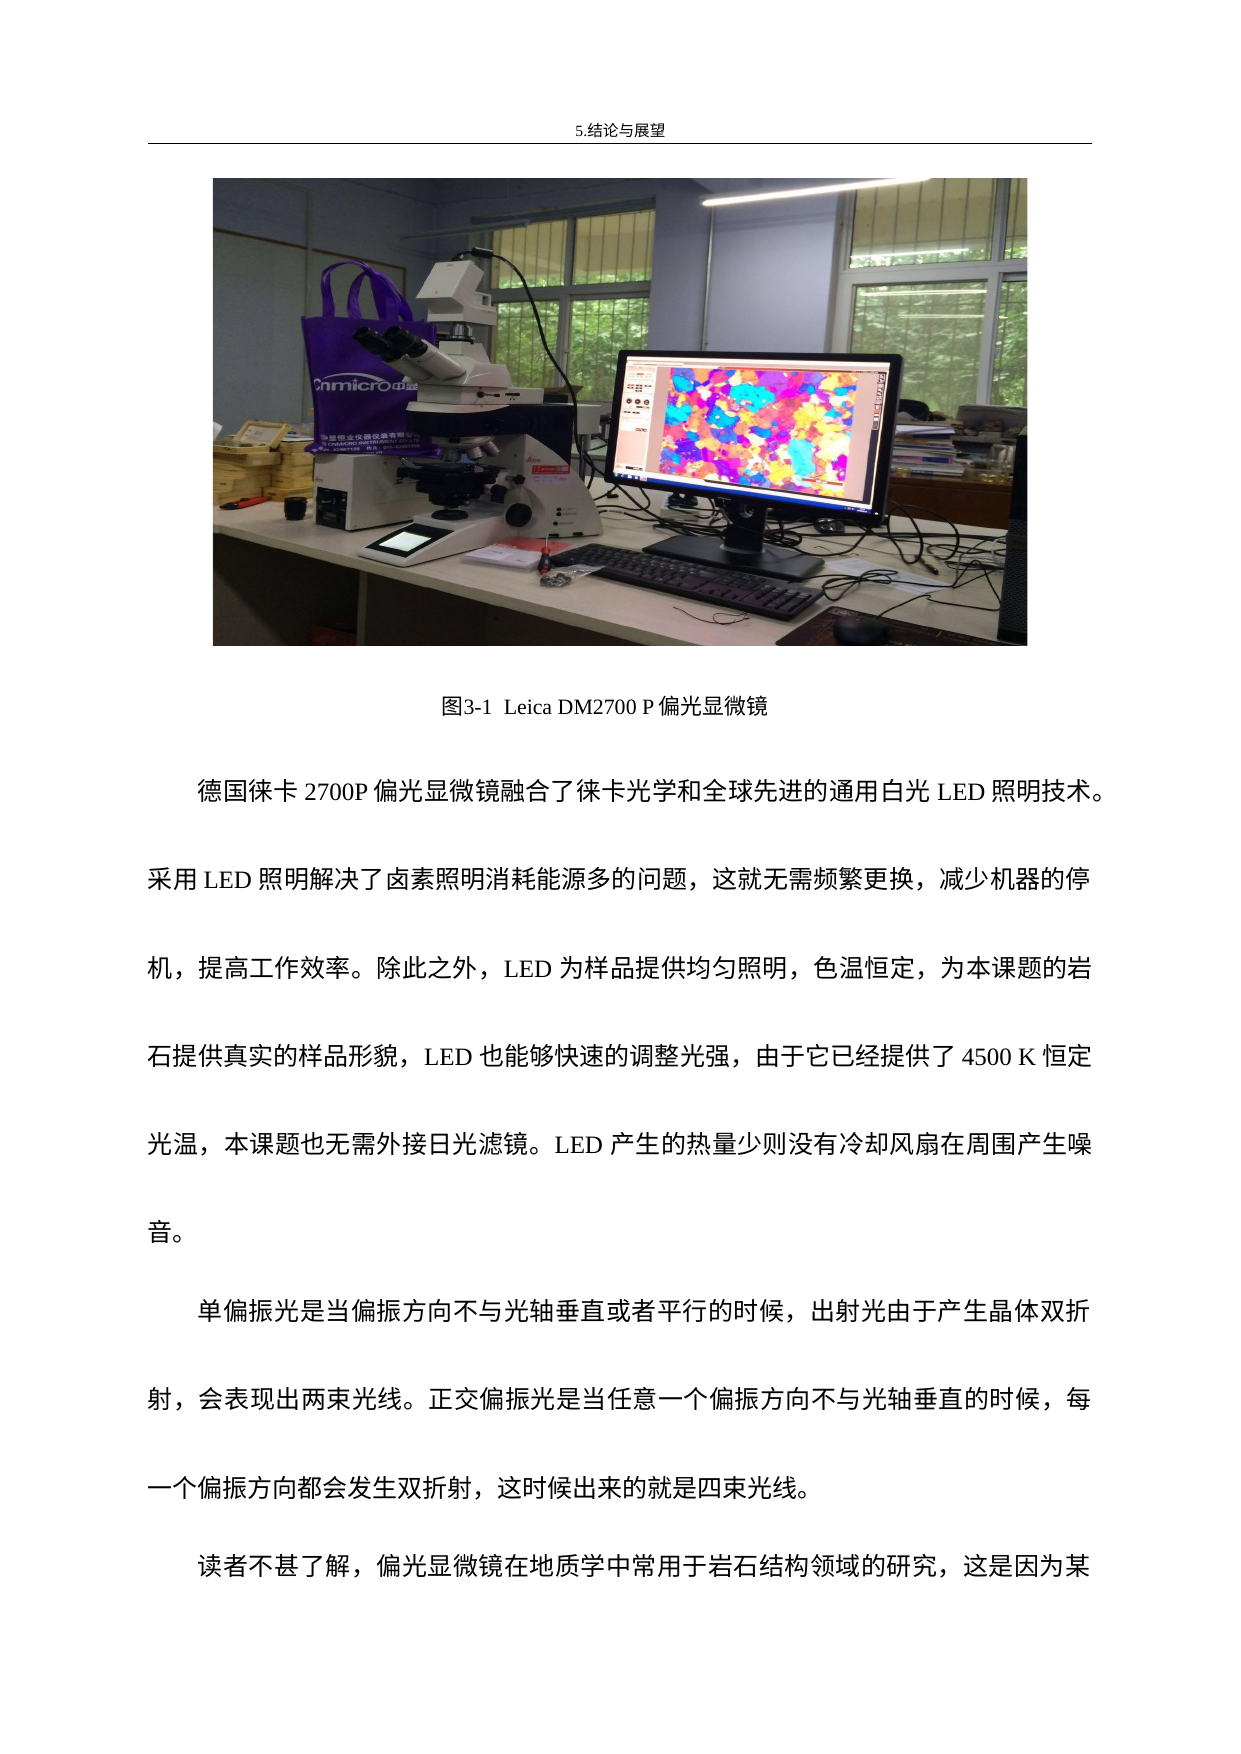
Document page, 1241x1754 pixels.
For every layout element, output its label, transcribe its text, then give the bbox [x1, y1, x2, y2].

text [148, 1531, 1092, 1599]
text 单偏振光是当偏振方向不与光轴垂直或者平行的时候，出射光由于产生晶体双折射，会表现出两束光线。正交偏振光是当任意一个偏振方向不与光轴垂直的时候，每一个偏振方向都会发生双折射，这时候出来的就是四束光线。 [148, 1276, 1092, 1520]
text 德国徕卡2700P偏光显微镜融合了徕卡光学和全球先进的通用白光LED照明技术。采用LED 照明解决了卤素照明消耗能源多的问题，这就无需频繁更换，减少机器的停机，提高工作效率。除此之外，LED 为样品提供均匀照明，色温恒定，为本课题的岩石提供真实的样品形貌，LED 也能够快速的调整光强，由于它已经提供了 4500 K 恒定光温，本课题也无需外接日光滤镜。LED 产生的热量少则没有冷却风扇在周围产生噪音。 [148, 756, 1092, 1265]
picture [212, 178, 1028, 646]
text Leica DM2700 P偏光显微镜 [148, 688, 1092, 722]
